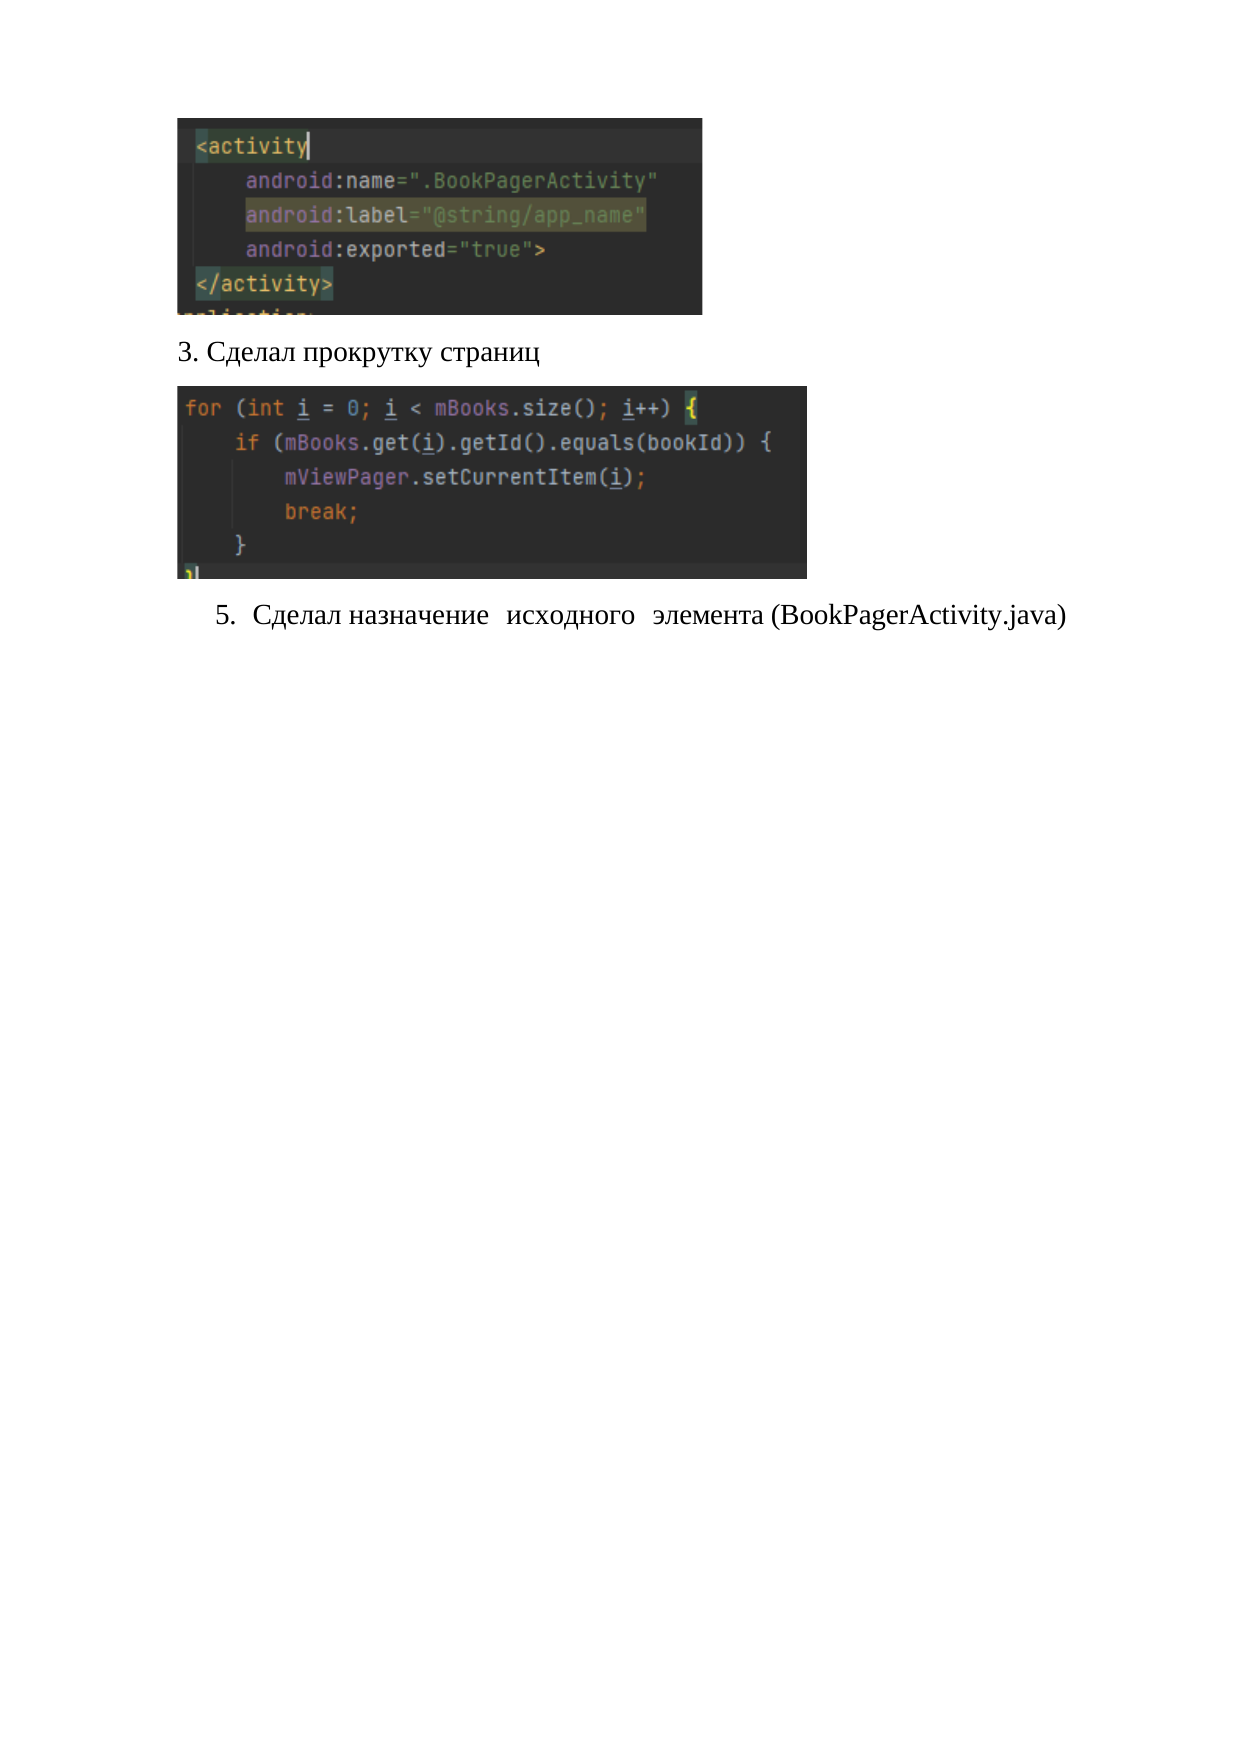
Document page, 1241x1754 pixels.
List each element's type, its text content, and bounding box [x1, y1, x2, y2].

picture [177, 118, 703, 315]
picture [177, 386, 807, 579]
text 3. Сделал прокрутку страниц [177, 334, 1152, 367]
list Сделал назначение исходного элемента (BookPagerActivity.java) [215, 598, 1152, 631]
